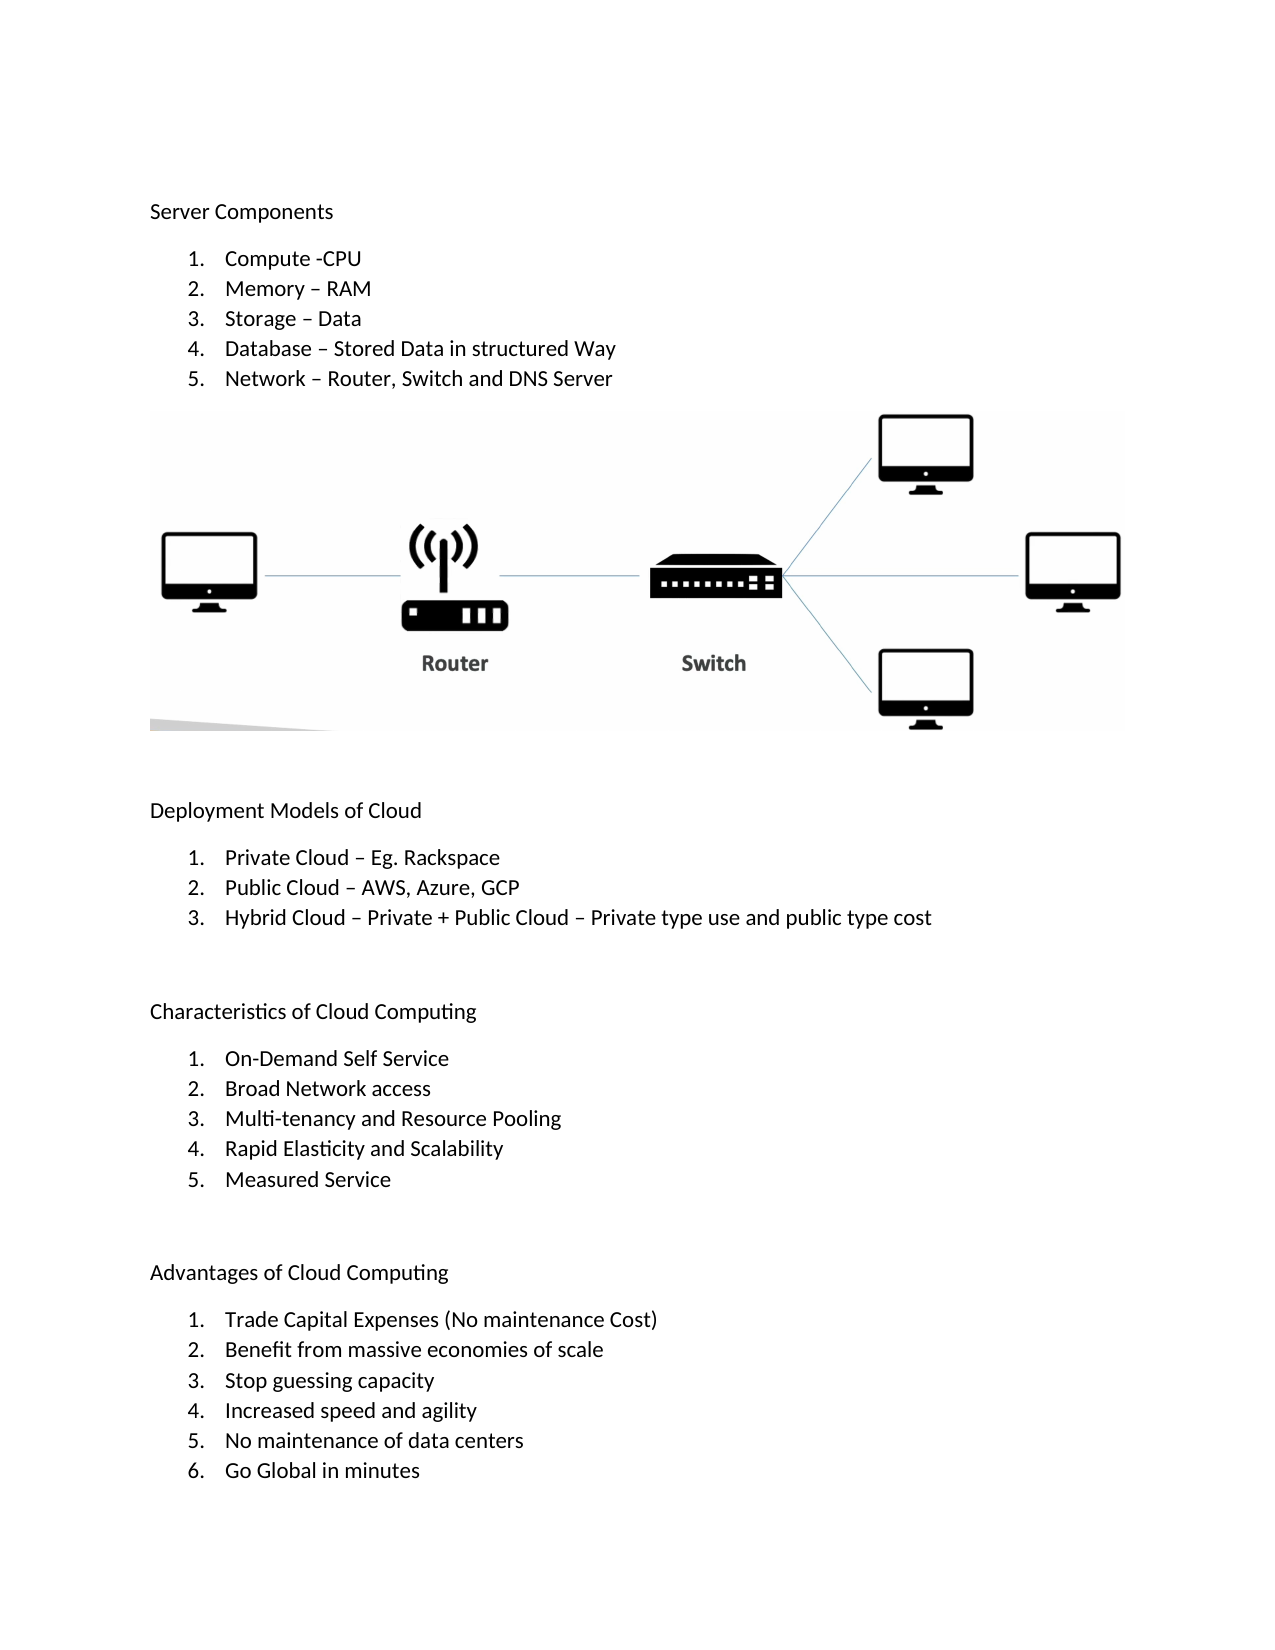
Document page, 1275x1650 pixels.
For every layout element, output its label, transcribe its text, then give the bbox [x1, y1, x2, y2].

picture [150, 411, 1125, 731]
text Advantages of Cloud Computing [150, 1258, 1125, 1287]
list Multi-tenancy and Resource Pooling [187, 1104, 1125, 1132]
list Trade Capital Expenses (No maintenance Cost) [187, 1305, 1125, 1333]
list Increased speed and agility [187, 1396, 1125, 1424]
list Benefit from massive economies of scale [187, 1336, 1125, 1364]
list Compute -CPU [187, 244, 1125, 272]
list Broad Network access [187, 1074, 1125, 1102]
text Characteristics of Cloud Computing [150, 997, 1125, 1025]
list Private Cloud – Eg. Rackspace [187, 843, 1125, 871]
list On-Demand Self Service [187, 1044, 1125, 1072]
text Server Components [150, 197, 1125, 225]
list Hybrid Cloud – Private + Public Cloud – Private type use and public type cost [187, 903, 1125, 931]
list Measured Service [187, 1165, 1125, 1193]
list Database – Stored Data in structured Way [187, 334, 1125, 362]
list Stop guessing capacity [187, 1366, 1125, 1394]
list Go Global in minutes [187, 1456, 1125, 1484]
list Rapid Elasticity and Scalability [187, 1134, 1125, 1163]
list Storage – Data [187, 304, 1125, 332]
list Network – Router, Switch and DNS Server [187, 364, 1125, 393]
text Deployment Models of Cloud [150, 796, 1125, 824]
list Public Cloud – AWS, Azure, GCP [187, 873, 1125, 901]
list No maintenance of data centers [187, 1426, 1125, 1454]
list Memory – RAM [187, 274, 1125, 302]
